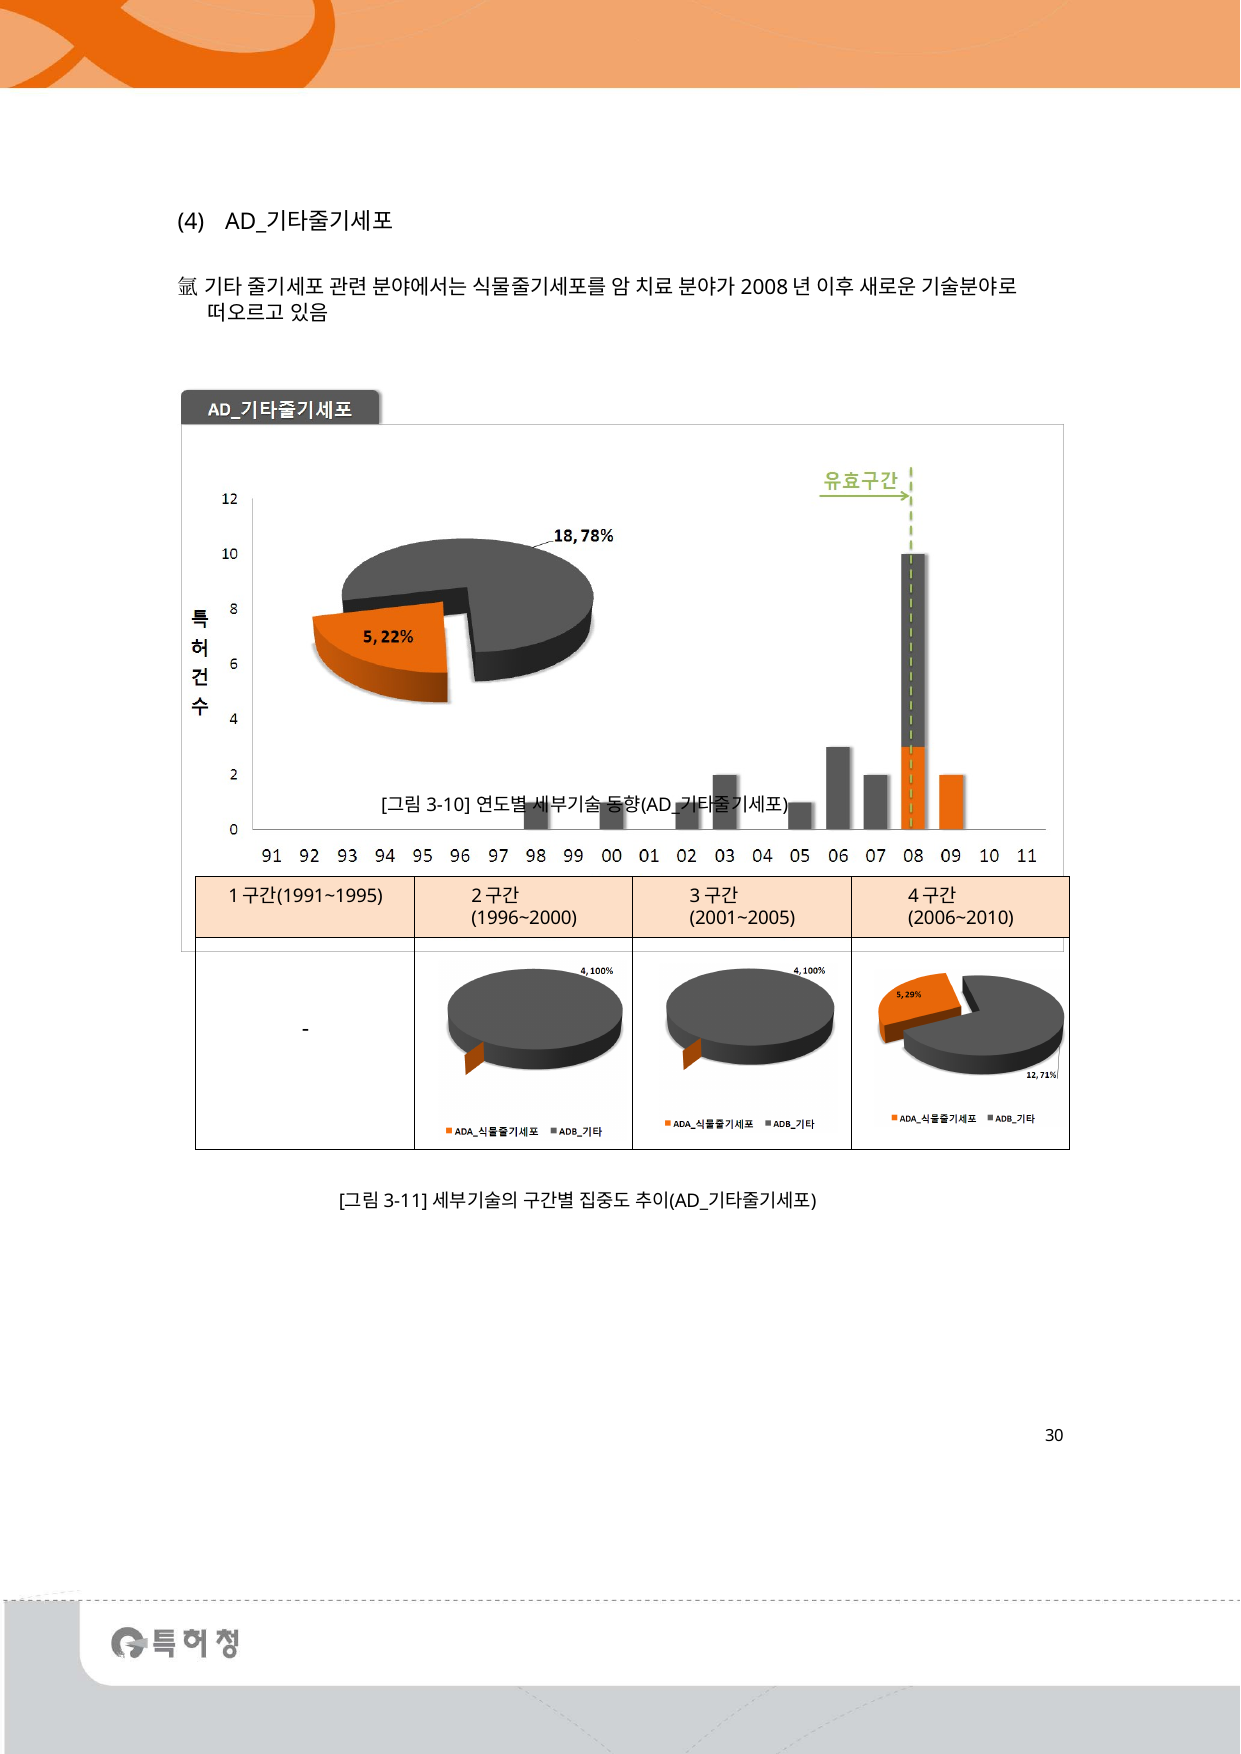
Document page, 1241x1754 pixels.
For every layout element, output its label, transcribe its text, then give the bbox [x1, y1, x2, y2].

table_cell [852, 938, 1069, 1149]
table_header 4구간(2006~2010) [852, 877, 1069, 937]
text [그림 3-11] 세부기술의 구간별 집중도 추이(AD_기타줄기세포) [338, 1185, 1166, 1212]
text 30 [177, 1424, 1064, 1447]
picture [0, 0, 1240, 1754]
table_cell [633, 938, 851, 1149]
table_header 1구간(1991~1995) [196, 877, 414, 937]
table_cell - [196, 938, 414, 1149]
list AD_기타줄기세포 [177, 198, 1166, 237]
table_header 2구간(1996~2000) [415, 877, 632, 937]
text 氩 기타 줄기세포 관련 분야에서는 식물줄기세포를 암 치료 분야가 2008년 이후 새로운 기술분야로 떠오르고 있음 [177, 273, 1065, 326]
table_cell [415, 938, 632, 1149]
table_header 3구간(2001~2005) [633, 877, 851, 937]
text [그림 3-10] 연도별 세부기술 동향(AD_기타줄기세포) [381, 789, 1166, 817]
